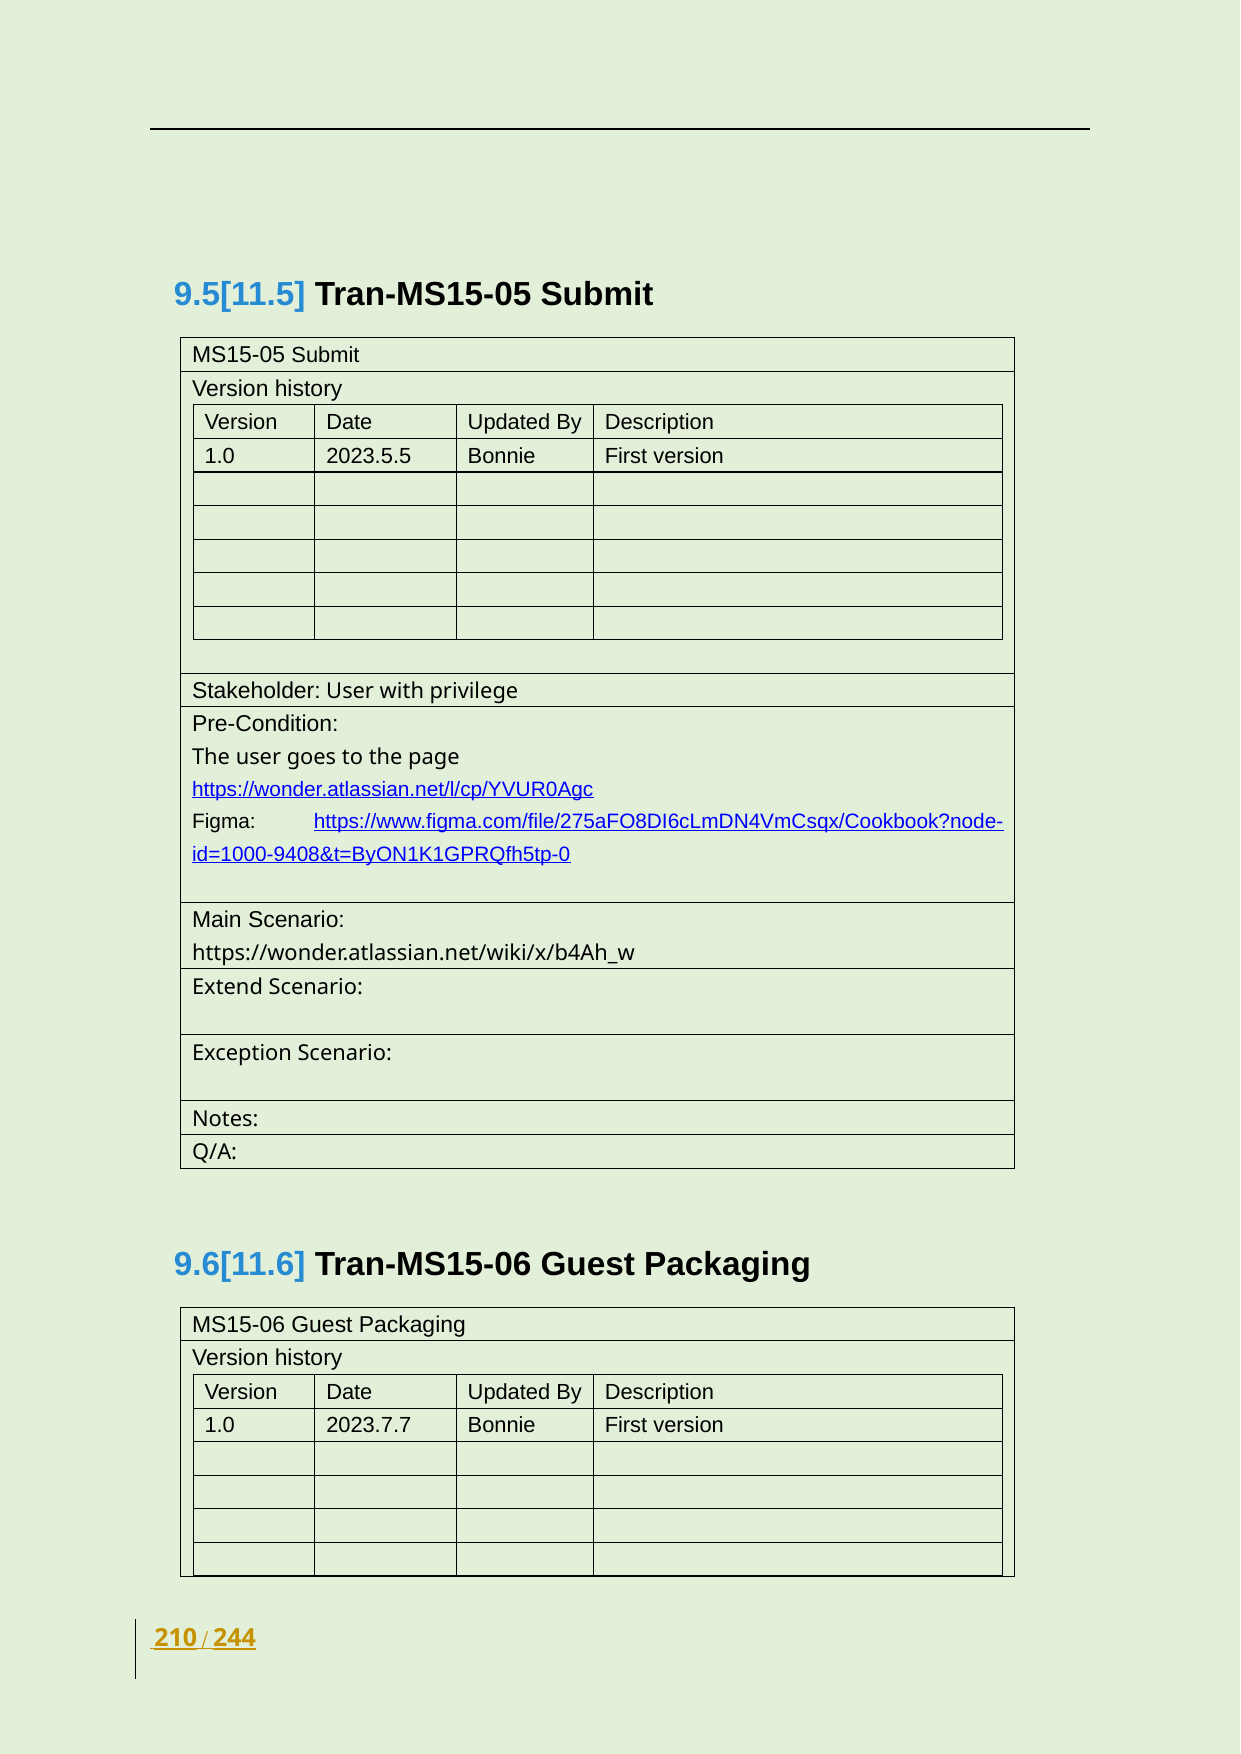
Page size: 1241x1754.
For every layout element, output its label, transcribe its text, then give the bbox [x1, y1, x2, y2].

table_cell Notes: [181, 1101, 1014, 1134]
table_header MS15-06 Guest Packaging [181, 1308, 1014, 1340]
table_cell Extend Scenario: [181, 969, 1014, 1034]
table_cell Exception Scenario: [181, 1035, 1014, 1100]
table_cell Version history [181, 1341, 1014, 1576]
table_cell Stakeholder: User with privilege [181, 674, 1014, 706]
subtitle Tran-MS15-05 Submit [174, 261, 1090, 326]
subtitle Tran-MS15-06 Guest Packaging [174, 1230, 1090, 1295]
table_cell Version history [181, 372, 1014, 673]
table_cell Pre-Condition: The user goes to the page https://wonder.atlassian.net/l/cp/YVUR0Agc Figma: https://www.figma.com/file/275aFO8DI6cLmDN4VmCsqx/Cookbook?node-id=1000-9408&t=ByON1K1GPRQfh5tp-0 [181, 707, 1014, 902]
table_cell Main Scenario: https://wonder.atlassian.net/wiki/x/b4Ah_w [181, 903, 1014, 968]
table_header MS15-05 Submit [181, 338, 1014, 371]
table_cell Q/A: [181, 1135, 1014, 1167]
